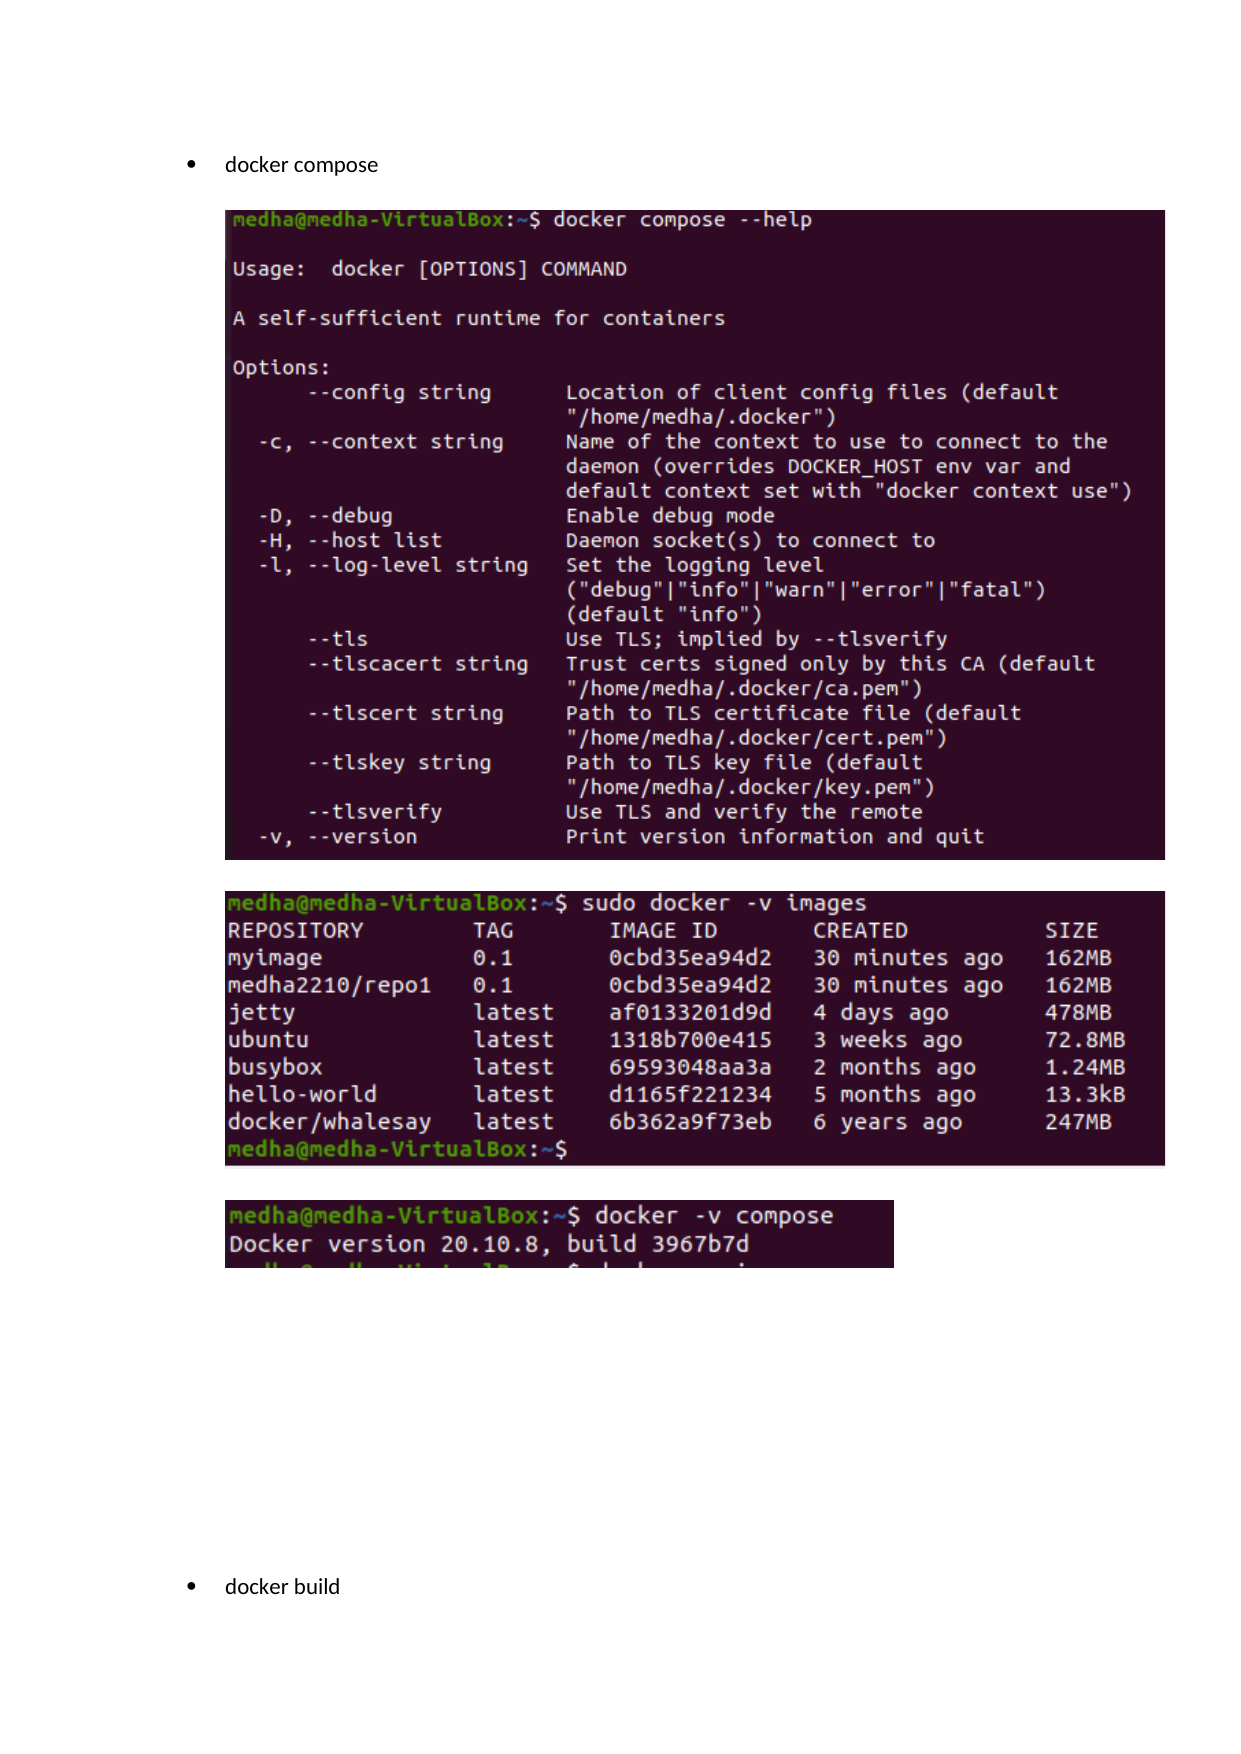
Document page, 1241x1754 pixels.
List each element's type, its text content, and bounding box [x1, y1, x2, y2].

picture [225, 1200, 894, 1268]
list docker compose [187, 150, 1090, 178]
picture [225, 891, 1166, 1169]
list docker build [187, 1572, 1090, 1600]
picture [225, 210, 1166, 860]
